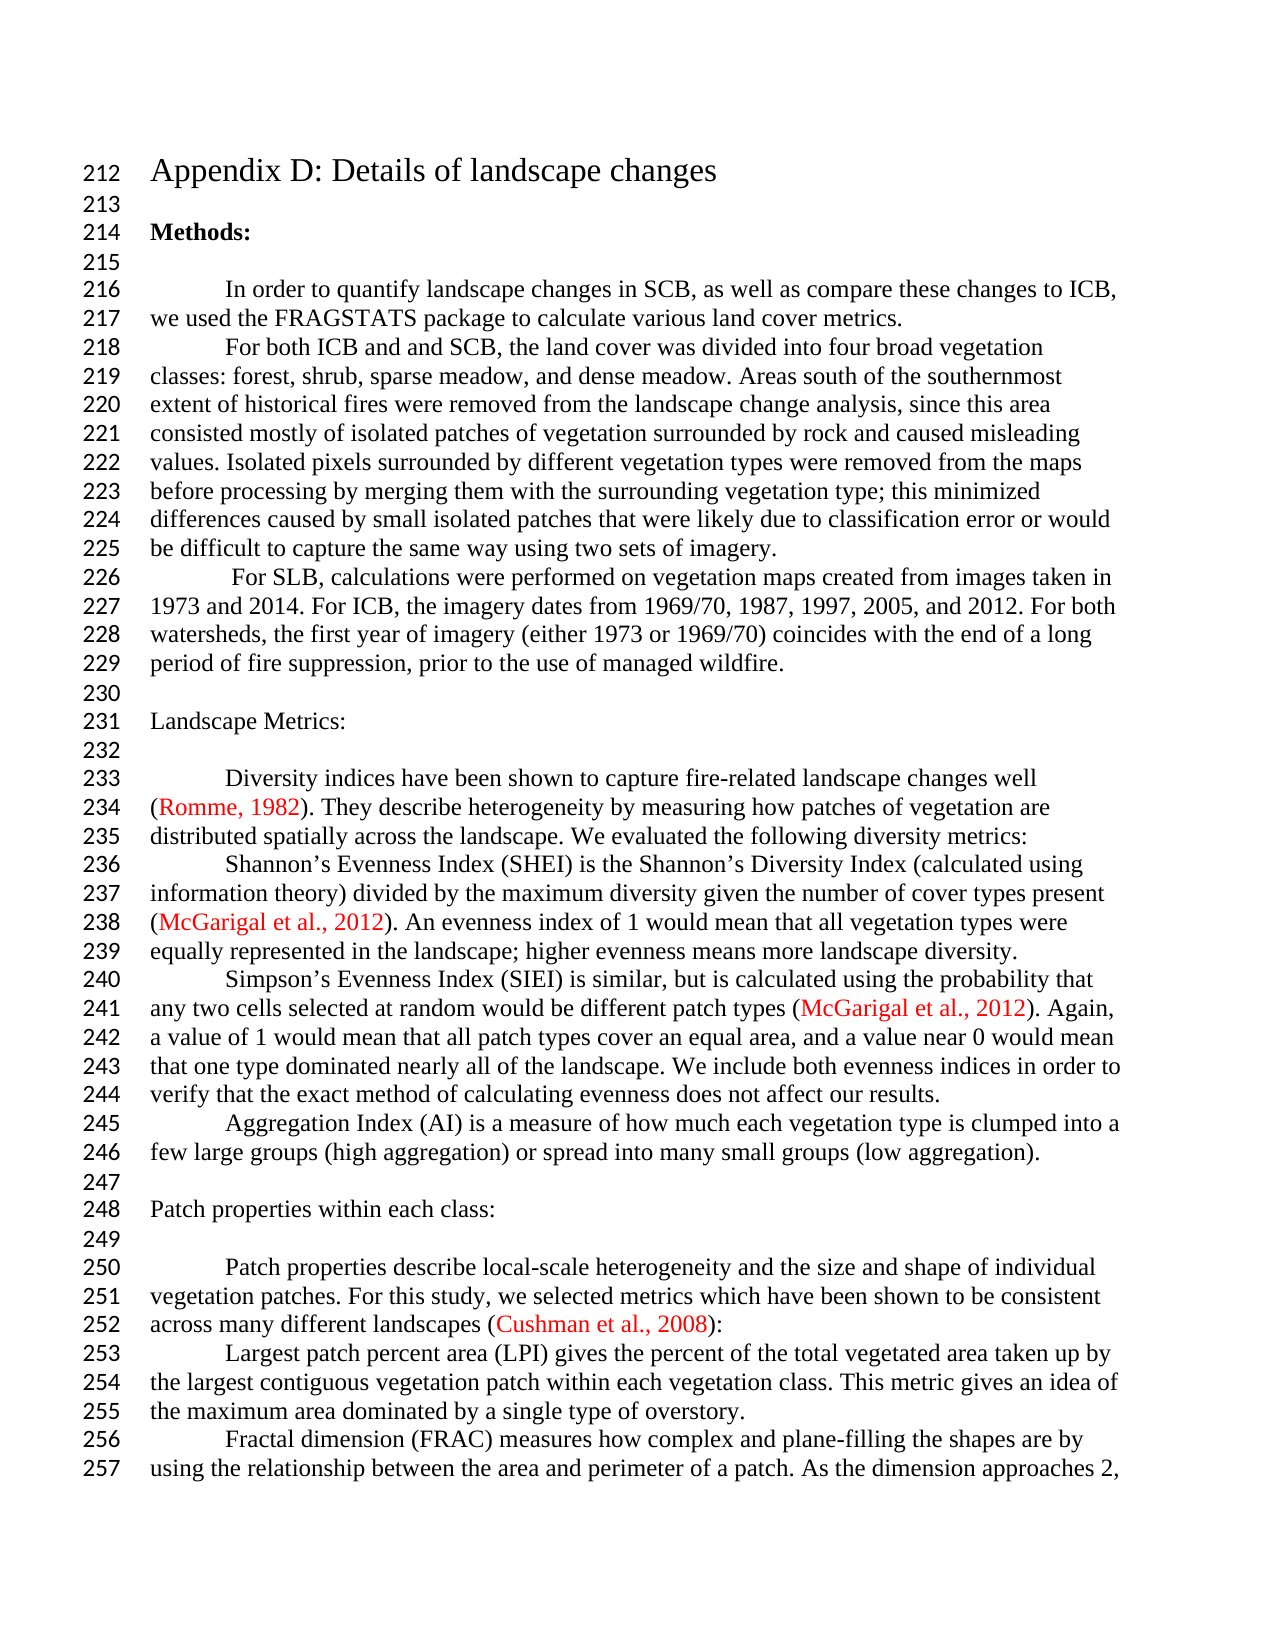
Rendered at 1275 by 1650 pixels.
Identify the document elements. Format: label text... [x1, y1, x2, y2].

text Shannon’s Evenness Index (SHEI) is the Shannon’s Diversity Index (calculated using information theory) divided by the maximum diversity given the number of cover types present (McGarigal et al., 2012). An evenness index of 1 would mean that all vegetation types were equally represented in the landscape; higher evenness means more landscape diversity. [150, 849, 1125, 964]
text Diversity indices have been shown to capture fire-related landscape changes well (Romme, 1982). They describe heterogeneity by measuring how patches of vegetation are distributed spatially across the landscape. We evaluated the following diversity metrics: [150, 763, 1125, 849]
text Landscape Metrics: [150, 706, 1125, 734]
text Methods: [150, 217, 1125, 246]
text In order to quantify landscape changes in SCB, as well as compare these changes to ICB, we used the FRAGSTATS package to calculate various land cover metrics. [150, 274, 1125, 332]
text Simpson’s Evenness Index (SIEI) is similar, but is calculated using the probability that any two cells selected at random would be different patch types (McGarigal et al., 2012). Again, a value of 1 would mean that all patch types cover an equal area, and a value near 0 would mean that one type dominated nearly all of the landscape. We include both evenness indices in order to verify that the exact method of calculating evenness does not affect our results. [150, 964, 1125, 1108]
text Largest patch percent area (LPI) gives the percent of the total vegetated area taken up by the largest contiguous vegetation patch within each vegetation class. This metric gives an idea of the maximum area dominated by a single type of overstory. [150, 1338, 1125, 1424]
text For both ICB and and SCB, the land cover was divided into four broad vegetation classes: forest, shrub, sparse meadow, and dense meadow. Areas south of the southernmost extent of historical fires were removed from the landscape change analysis, since this area consisted mostly of isolated patches of vegetation surrounded by rock and caused misleading values. Isolated pixels surrounded by different vegetation types were removed from the maps before processing by merging them with the surrounding vegetation type; this minimized differences caused by small isolated patches that were likely due to classification error or would be difficult to capture the same way using two sets of imagery. [150, 332, 1125, 562]
text For SLB, calculations were performed on vegetation maps created from images taken in 1973 and 2014. For ICB, the imagery dates from 1969/70, 1987, 1997, 2005, and 2012. For both watersheds, the first year of imagery (either 1973 or 1969/70) coincides with the end of a long period of fire suppression, prior to the use of managed wildfire. [150, 562, 1125, 677]
text Patch properties within each class: [150, 1194, 1125, 1223]
text Aggregation Index (AI) is a measure of how much each vegetation type is clumped into a few large groups (high aggregation) or spread into many small groups (low aggregation). [150, 1108, 1125, 1166]
text Patch properties describe local-scale heterogeneity and the size and shape of individual vegetation patches. For this study, we selected metrics which have been shown to be consistent across many different landscapes (Cushman et al., 2008): [150, 1252, 1125, 1338]
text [150, 1424, 1125, 1482]
text Appendix D: Details of landscape changes [150, 150, 1125, 188]
